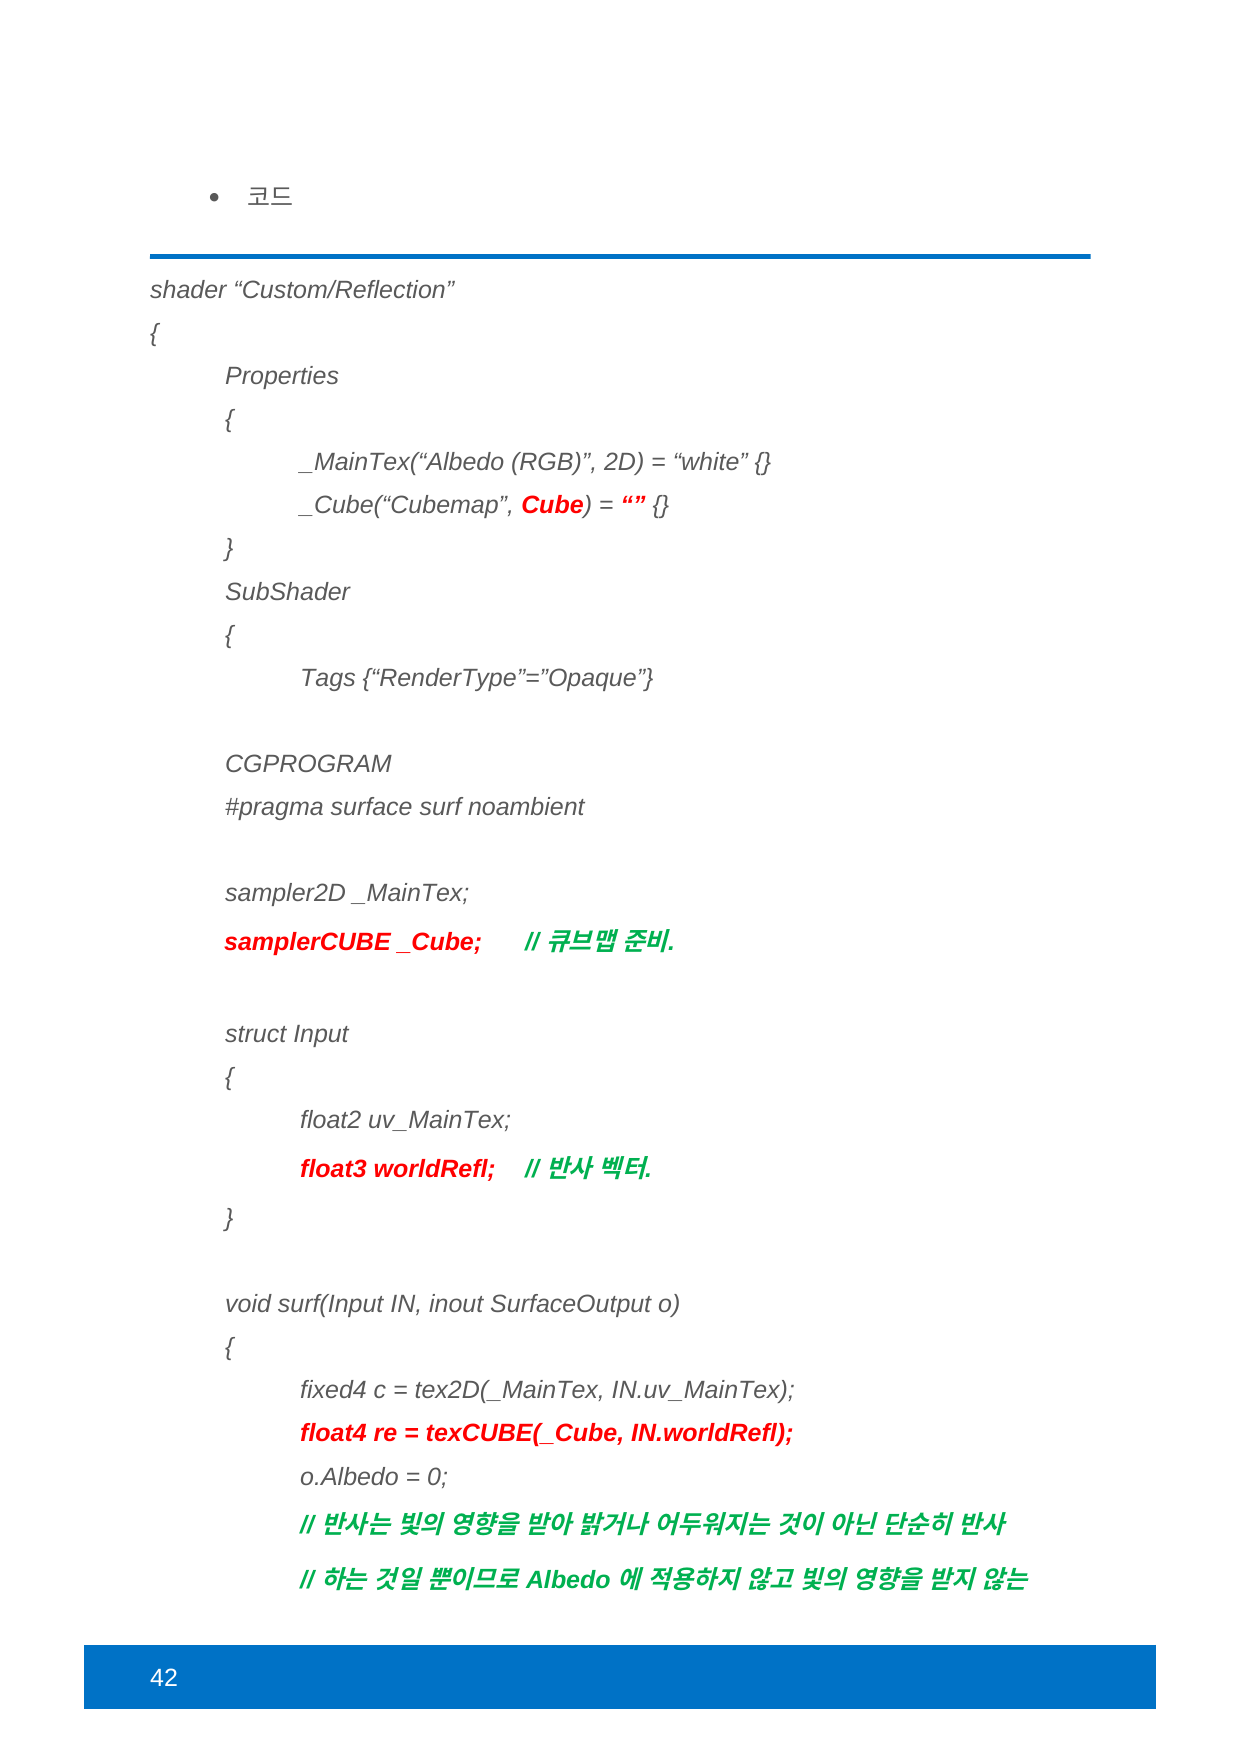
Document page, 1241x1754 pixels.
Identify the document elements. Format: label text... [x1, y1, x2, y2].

list void surf(Input IN, inout SurfaceOutput o) [225, 1289, 1090, 1318]
list Tags {“RenderType”=”Opaque”} [225, 663, 1090, 692]
list #pragma surface surf noambient [225, 792, 1090, 821]
list { [225, 620, 1090, 648]
list fixed4 c = tex2D(_MainTex, IN.uv_MainTex); [225, 1375, 1090, 1404]
list SubShader [225, 577, 1090, 605]
list sampler2D _MainTex; [225, 878, 1090, 907]
list float2 uv_MainTex; [225, 1105, 1090, 1134]
list { [150, 404, 1090, 433]
list { [225, 1062, 1090, 1091]
list } [225, 533, 1090, 562]
list float3 worldRefl; // 반사 벡터. [225, 1148, 1090, 1185]
list } [225, 1203, 1090, 1232]
list _Cube(“Cubemap”, Cube) = “” {} [150, 490, 1090, 519]
list Properties [150, 361, 1090, 390]
list { [225, 1332, 1090, 1361]
list _MainTex(“Albedo (RGB)”, 2D) = “white” {} [150, 447, 1090, 476]
list float4 re = texCUBE(_Cube, IN.worldRefl); [225, 1418, 1090, 1447]
list struct Input [225, 1019, 1090, 1048]
list { [150, 318, 1090, 347]
list // 반사는 빛의 영향을 받아 밝거나 어두워지는 것이 아닌 단순히 반사 [225, 1505, 1090, 1541]
list // 하는 것일 뿐이므로 Albedo 에 적용하지 않고 빛의 영향을 받지 않는 [225, 1559, 1090, 1595]
list shader “Custom/Reflection” [150, 275, 1090, 303]
list samplerCUBE _Cube; // 큐브맵 준비. [210, 922, 1090, 958]
list CGPROGRAM [225, 749, 1090, 778]
list 코드 [210, 177, 1090, 213]
list o.Albedo = 0; [225, 1462, 1090, 1490]
